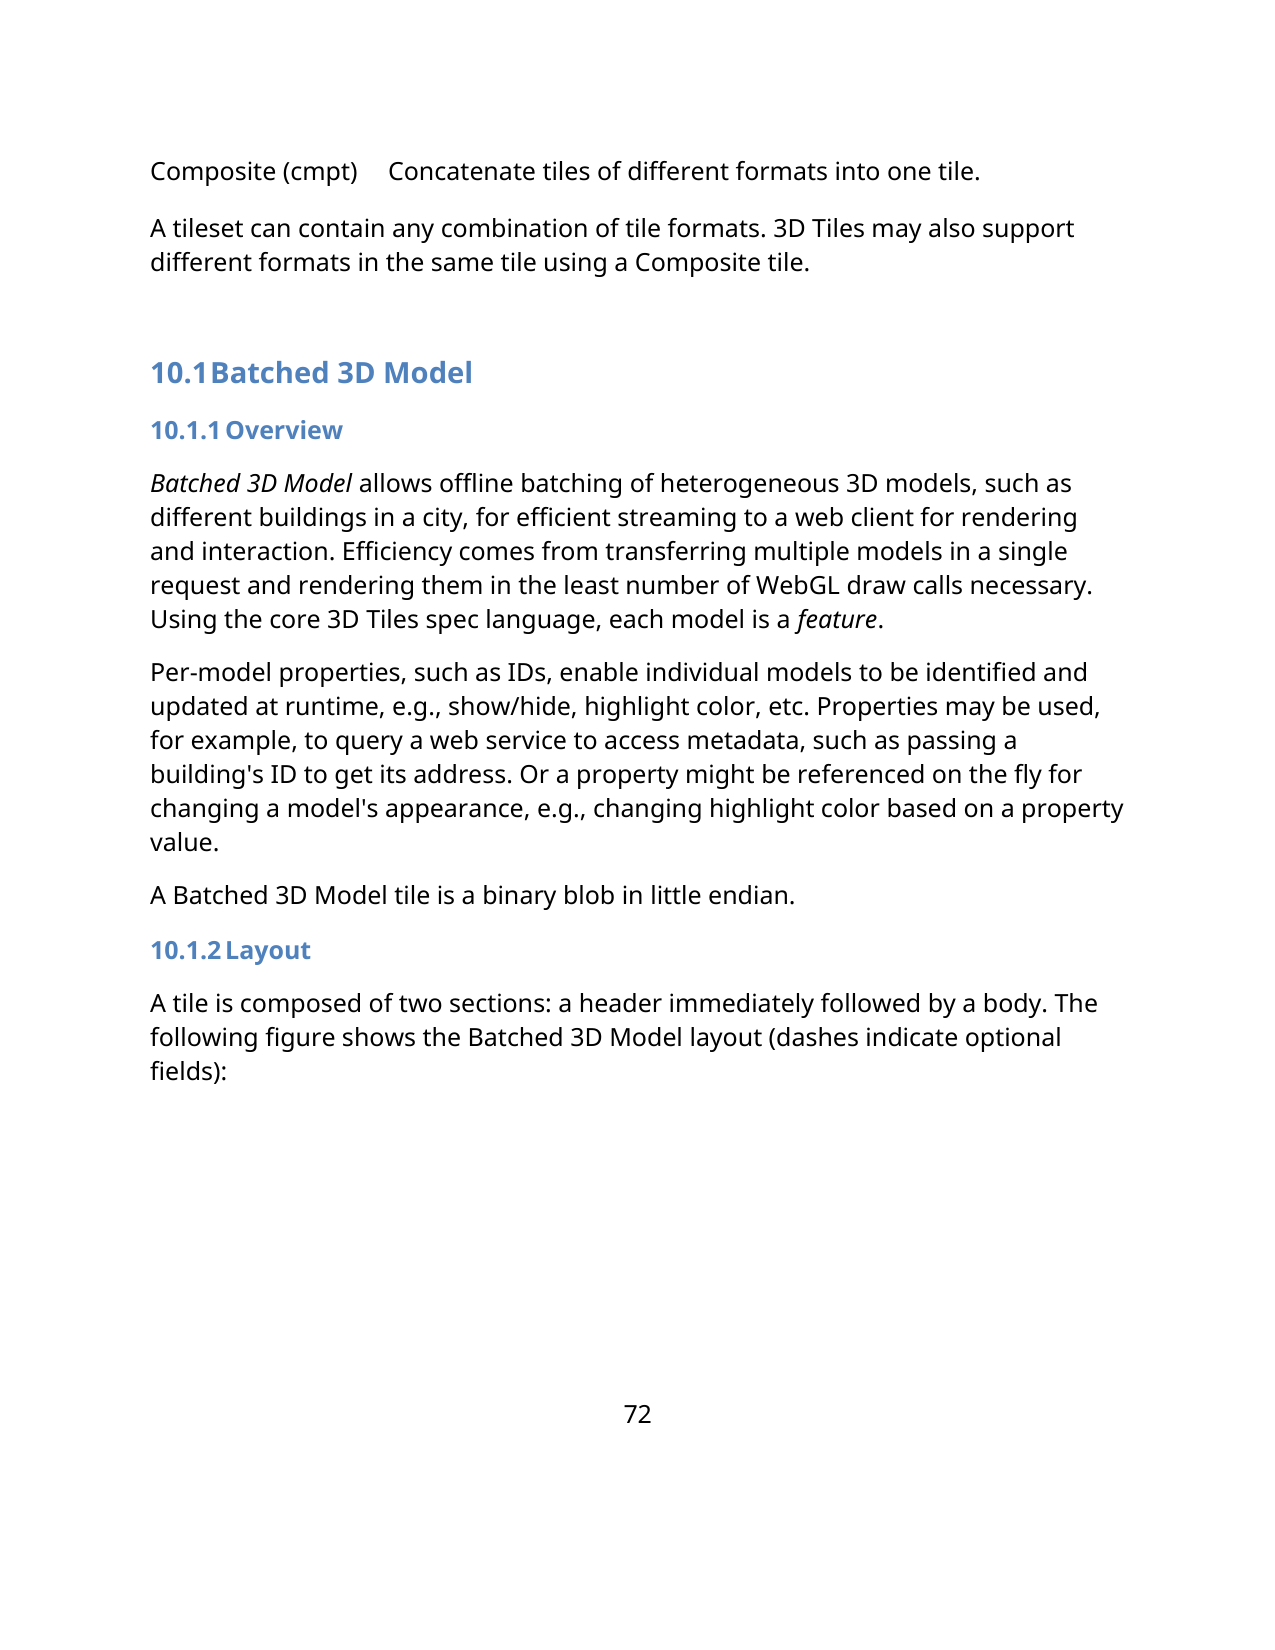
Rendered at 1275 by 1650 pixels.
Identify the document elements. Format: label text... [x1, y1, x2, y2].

subtitle Layout [150, 932, 1125, 967]
subtitle Batched 3D Model [150, 352, 1125, 392]
text A tileset can contain any combination of tile formats. 3D Tiles may also support different formats in the same tile using a Composite tile. [150, 210, 1125, 278]
table_cell Composite (cmpt) [139, 150, 377, 192]
text A tile is composed of two sections: a header immediately followed by a body. The following figure shows the Batched 3D Model layout (dashes indicate optional fields): [150, 985, 1125, 1087]
text A Batched 3D Model tile is a binary blob in little endian. [150, 878, 1125, 912]
table_cell Concatenate tiles of different formats into one tile. [377, 150, 1094, 192]
text Per-model properties, such as IDs, enable individual models to be identified and updated at runtime, e.g., show/hide, highlight color, etc. Properties may be used, for example, to query a web service to access metadata, such as passing a building's ID to get its address. Or a property might be referenced on the fly for changing a model's appearance, e.g., changing highlight color based on a property value. [150, 654, 1125, 859]
text Batched 3D Model allows offline batching of heterogeneous 3D models, such as different buildings in a city, for efficient streaming to a web client for rendering and interaction. Efficiency comes from transferring multiple models in a single request and rendering them in the least number of WebGL draw calls necessary. Using the core 3D Tiles spec language, each model is a feature. [150, 465, 1125, 636]
subtitle Overview [150, 413, 1125, 447]
